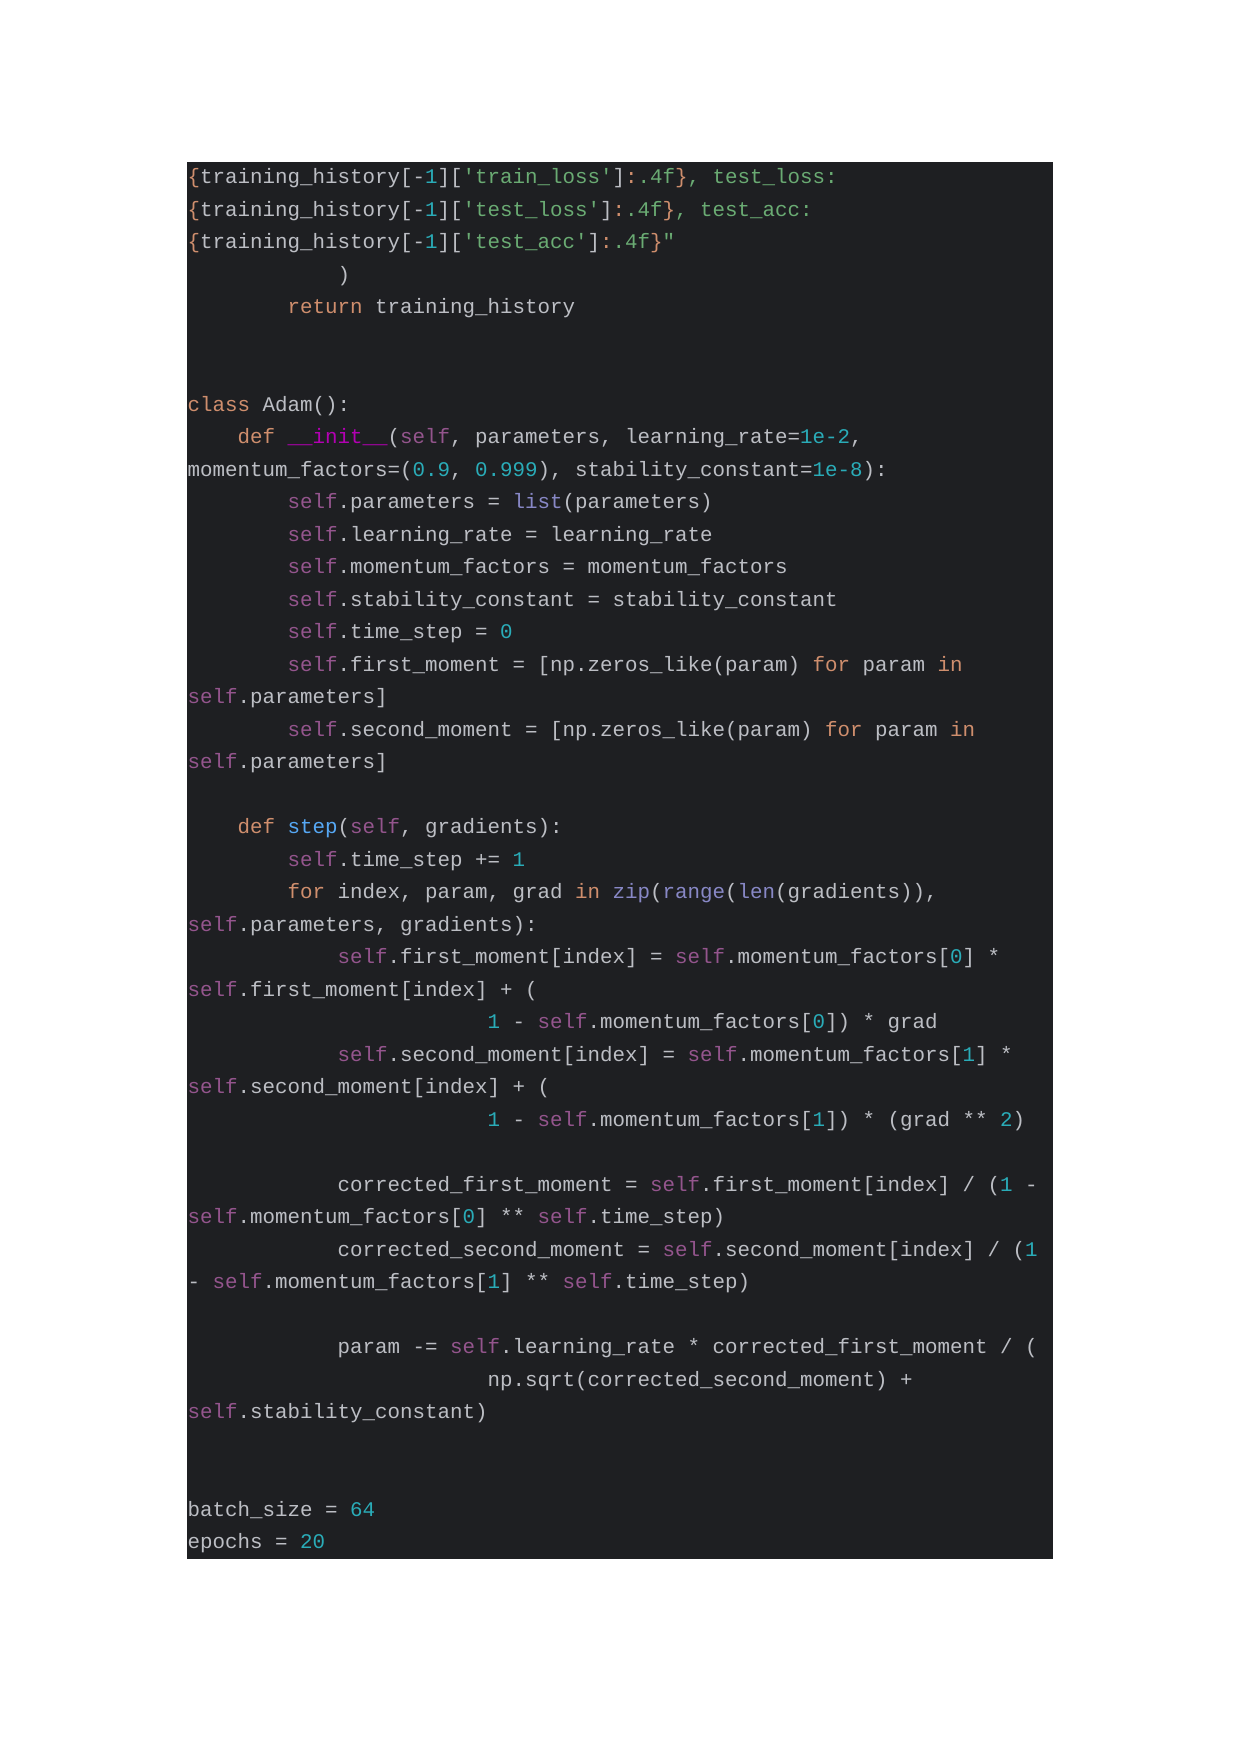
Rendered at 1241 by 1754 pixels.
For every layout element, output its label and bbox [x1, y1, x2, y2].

text [187, 162, 1053, 1559]
